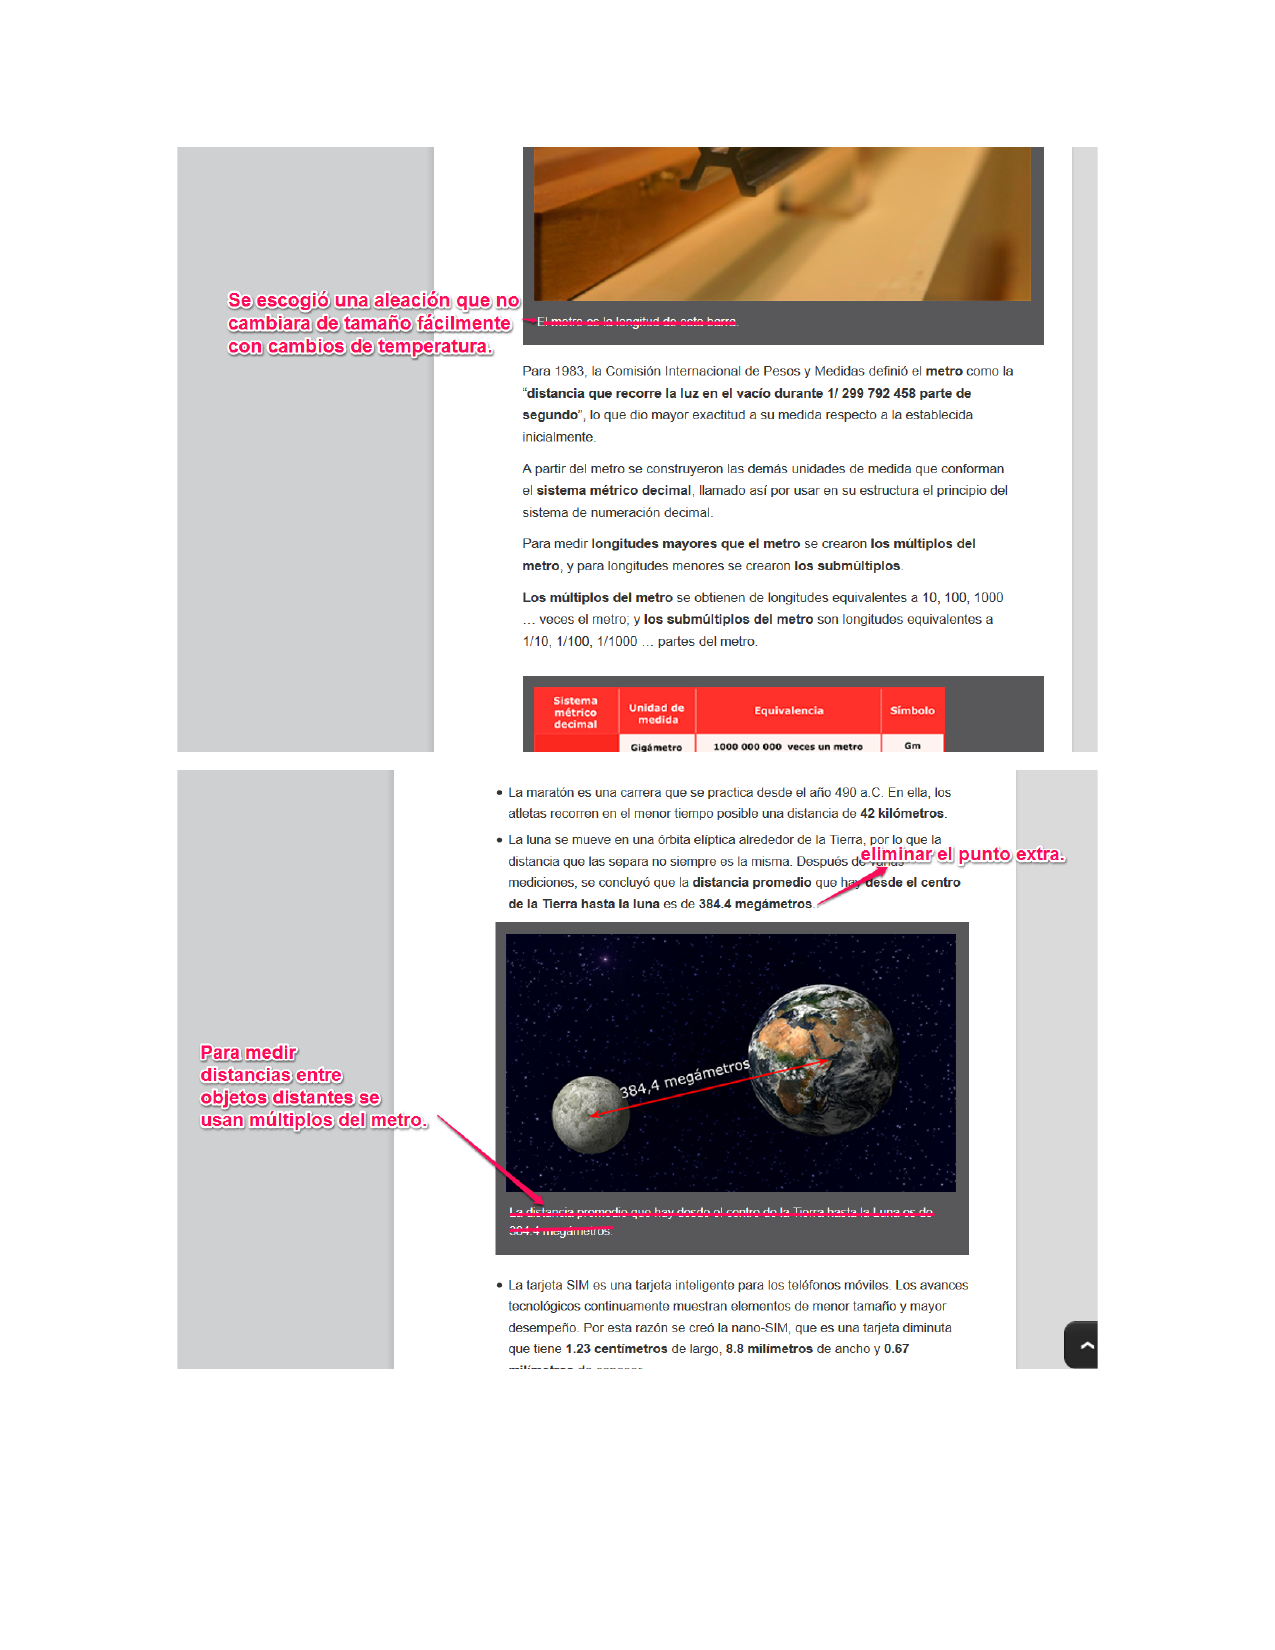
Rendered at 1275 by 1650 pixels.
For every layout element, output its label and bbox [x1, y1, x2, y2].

picture [177, 770, 1098, 1369]
picture [177, 147, 1098, 752]
